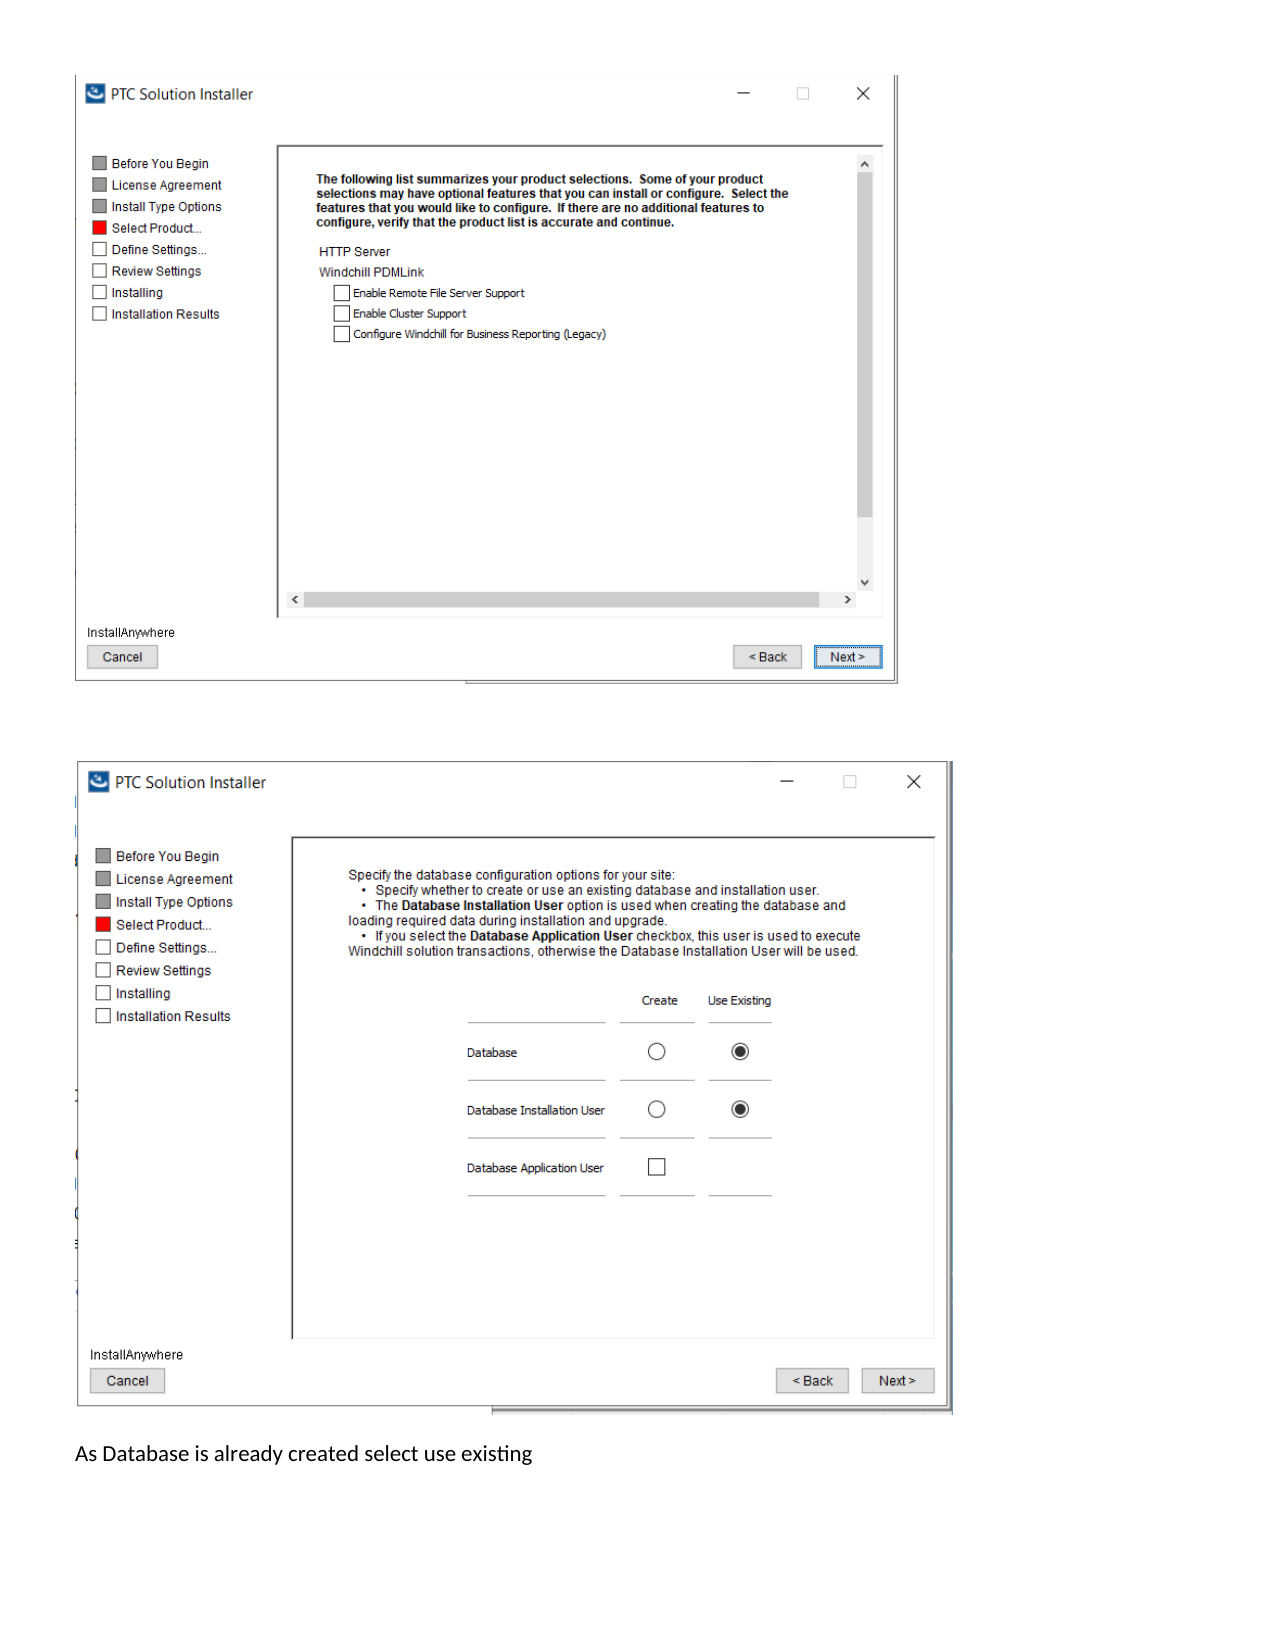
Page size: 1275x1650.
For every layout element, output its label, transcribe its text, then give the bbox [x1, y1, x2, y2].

text As Database is already created select use existing [75, 1439, 1200, 1467]
picture [75, 75, 899, 684]
picture [75, 761, 953, 1415]
